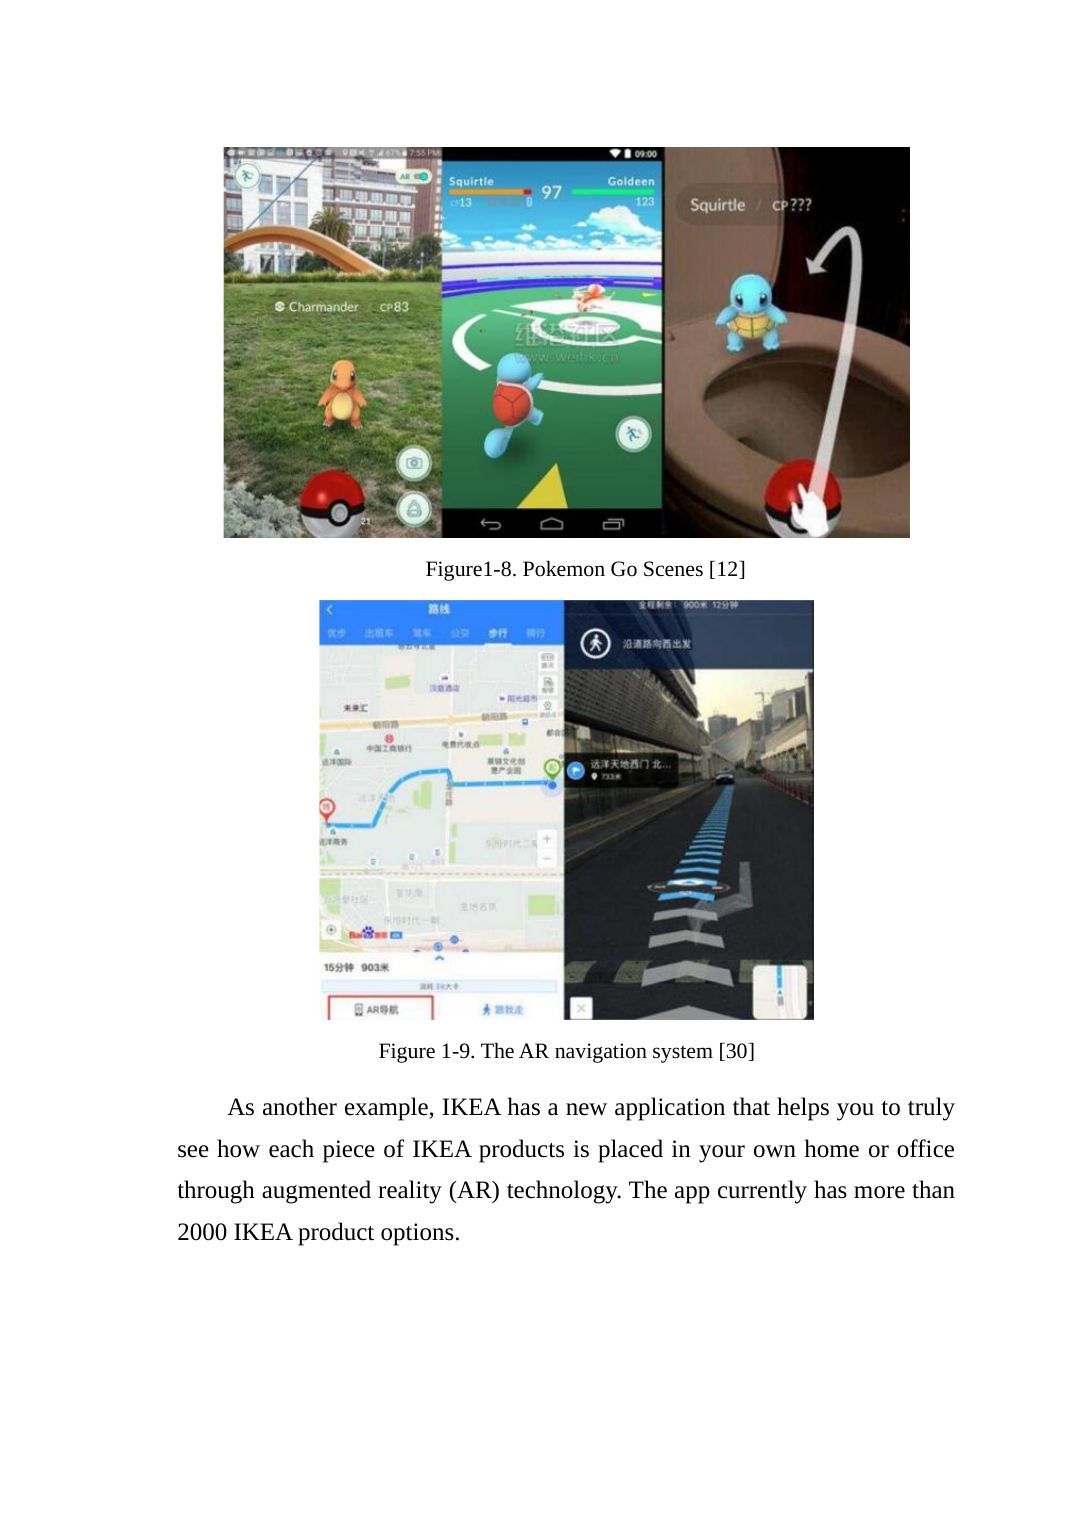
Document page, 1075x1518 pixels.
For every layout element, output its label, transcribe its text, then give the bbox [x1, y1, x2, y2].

picture [319, 600, 814, 1020]
text As another example, IKEA has a new application that helps you to truly see how each piece of IKEA products is placed in your own home or office through augmented reality (AR) technology. The app currently has more than 2000 IKEA product options. [177, 1082, 956, 1249]
text Figure 1-9. The AR navigation system [30] [177, 1038, 956, 1063]
text Figure1-8. Pokemon Go Scenes [12] [214, 556, 956, 582]
picture [223, 147, 910, 538]
